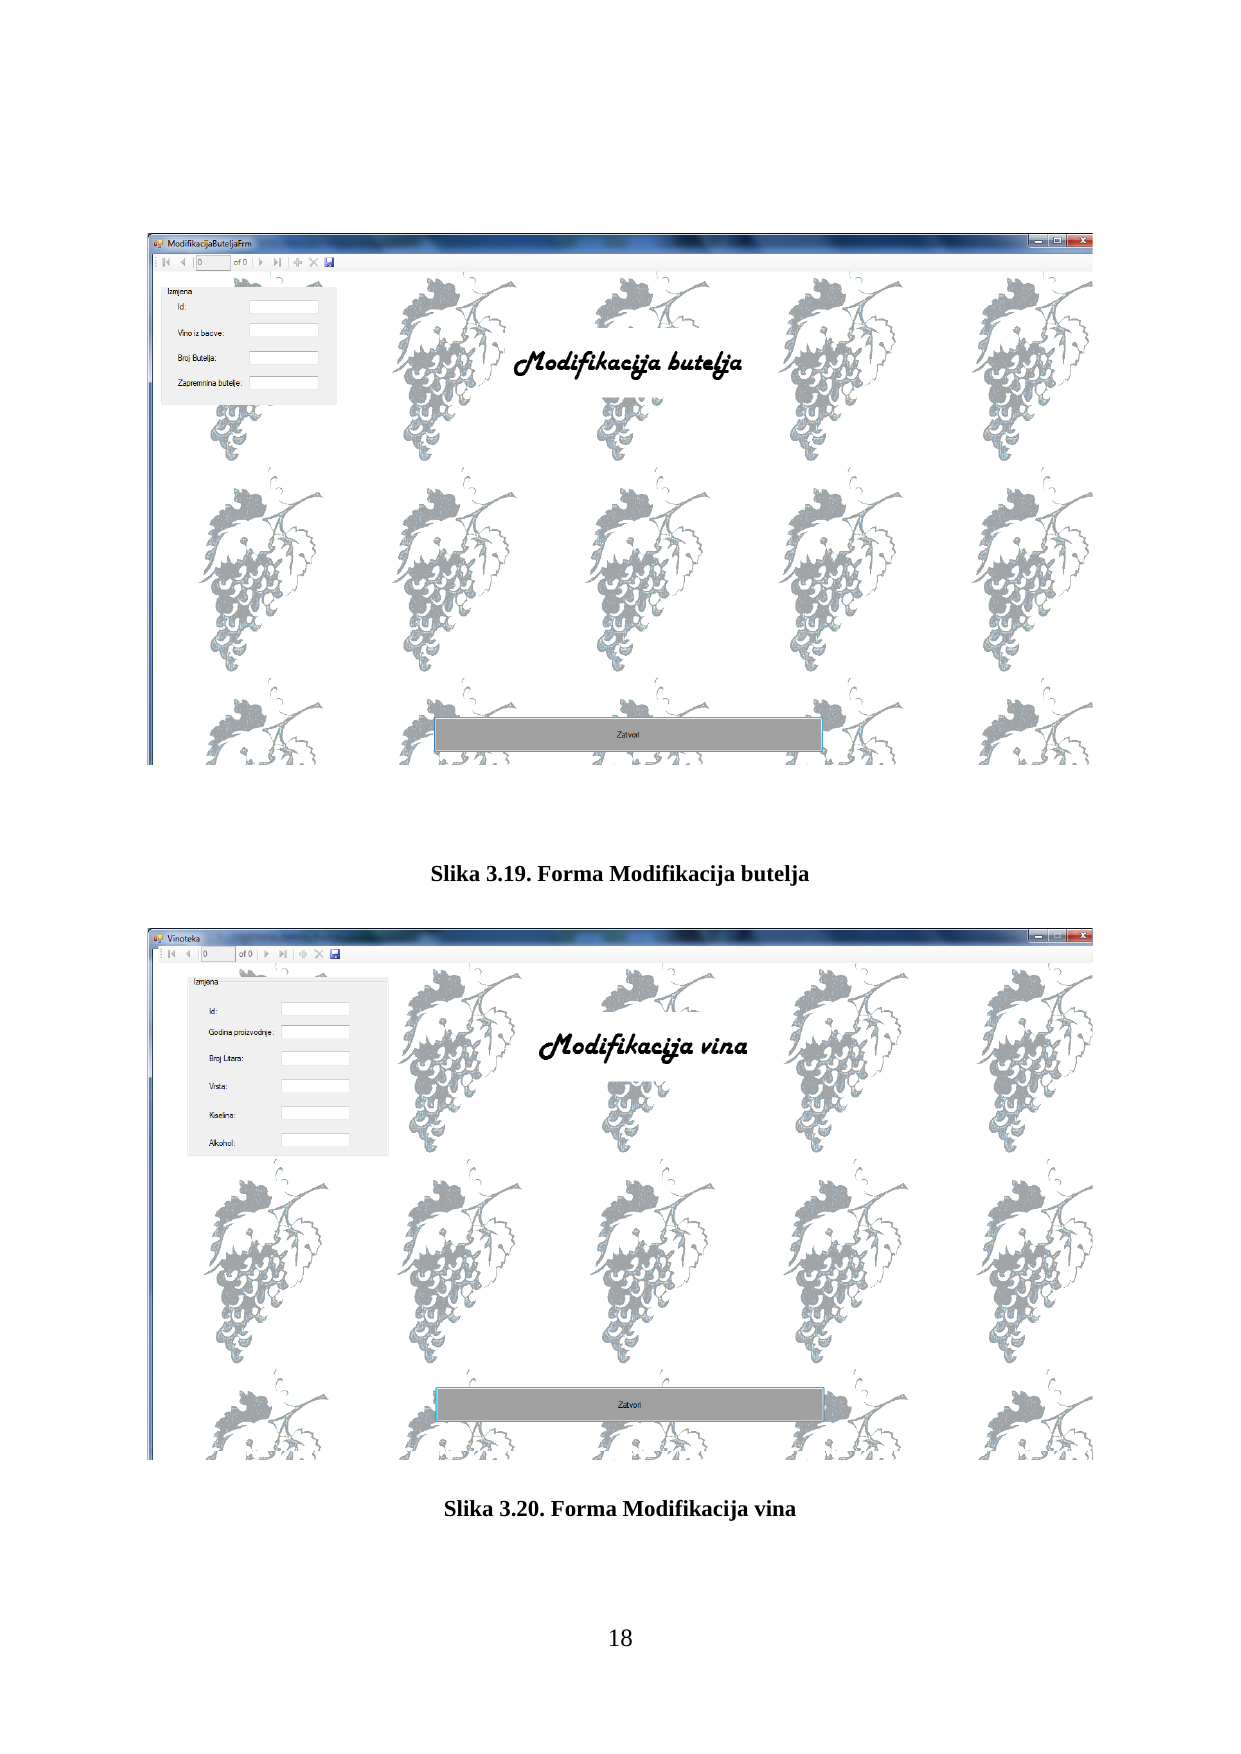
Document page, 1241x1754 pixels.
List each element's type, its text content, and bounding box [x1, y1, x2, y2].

picture [147, 233, 1093, 765]
subtitle Slika 3.20. Forma Modifikacija vina [148, 1495, 1093, 1521]
picture [147, 928, 1093, 1460]
subtitle Slika 3.19. Forma Modifikacija butelja [148, 860, 1093, 887]
